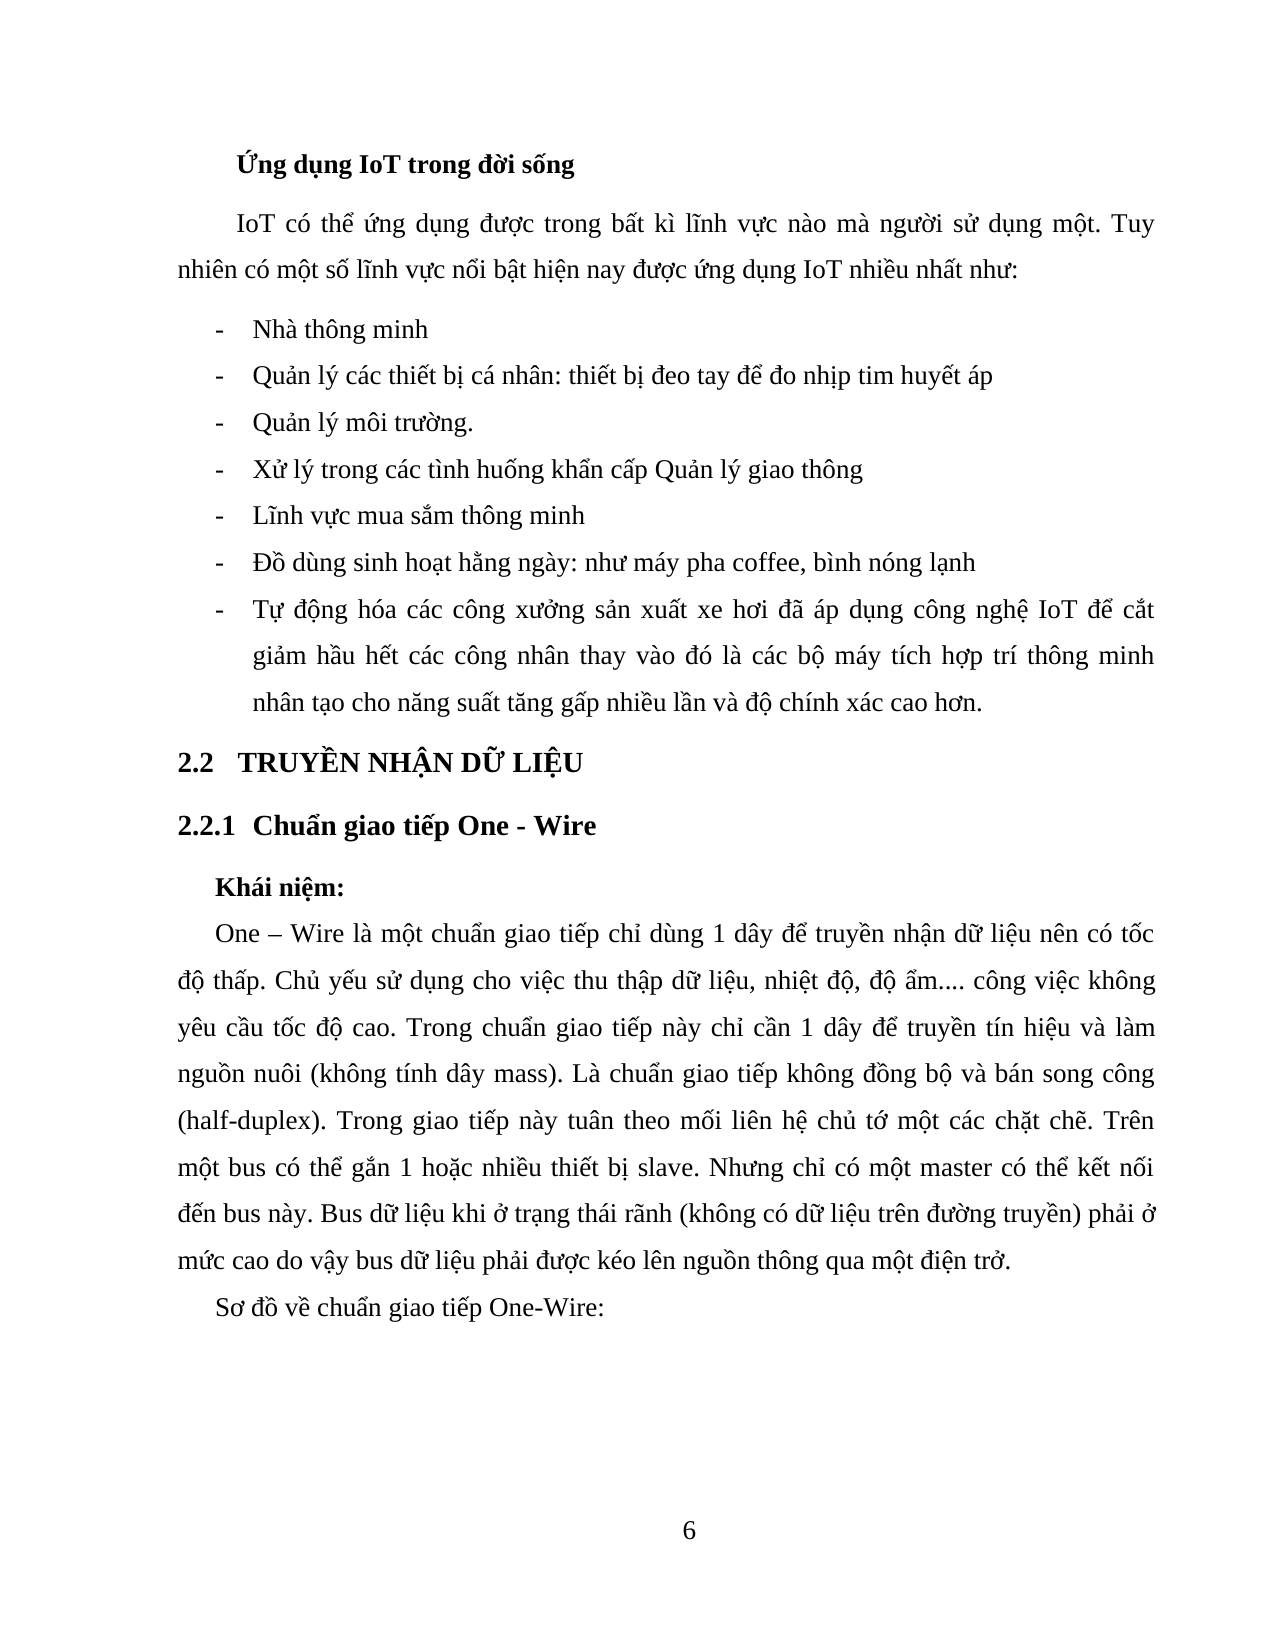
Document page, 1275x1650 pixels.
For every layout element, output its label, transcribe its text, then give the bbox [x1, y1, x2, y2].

list Quản lý môi trường. [215, 406, 1157, 437]
list Nhà thông minh [215, 313, 1157, 344]
text One – Wire là một chuẩn giao tiếp chỉ dùng 1 dây để truyền nhận dữ liệu nên có tốc độ thấp. Chủ yếu sử dụng cho việc thu thập dữ liệu, nhiệt độ, độ ẩm.... công việc không yêu cầu tốc độ cao. Trong chuẩn giao tiếp này chỉ cần 1 dây để truyền tín hiệu và làm nguồn nuôi (không tính dây mass). Là chuẩn giao tiếp không đồng bộ và bán song công (half-duplex). Trong giao tiếp này tuân theo mối liên hệ chủ tớ một các chặt chẽ. Trên một bus có thể gắn 1 hoặc nhiều thiết bị slave. Nhưng chỉ có một master có thể kết nối đến bus này. Bus dữ liệu khi ở trạng thái rãnh (không có dữ liệu trên đường truyền) phải ở mức cao do vậy bus dữ liệu phải được kéo lên nguồn thông qua một điện trở. [177, 917, 1157, 1275]
text Khái niệm: [177, 871, 1157, 902]
text Ứng dụng IoT trong đời sống [177, 148, 1157, 179]
text IoT có thể ứng dụng được trong bất kì lĩnh vực nào mà người sử dụng một. Tuy nhiên có một số lĩnh vực nổi bật hiện nay được ứng dụng IoT nhiều nhất như: [177, 207, 1157, 285]
list Xử lý trong các tình huống khẩn cấp Quản lý giao thông [215, 453, 1157, 484]
list Đồ dùng sinh hoạt hằng ngày: như máy pha coffee, bình nóng lạnh [215, 546, 1157, 577]
list Tự động hóa các công xưởng sản xuất xe hơi đã áp dụng công nghệ IoT để cắt giảm hầu hết các công nhân thay vào đó là các bộ máy tích hợp trí thông minh nhân tạo cho năng suất tăng gấp nhiều lần và độ chính xác cao hơn. [215, 593, 1157, 717]
list Lĩnh vực mua sắm thông minh [215, 499, 1157, 531]
subtitle Chuẩn giao tiếp One - Wire [177, 808, 1157, 842]
subtitle TRUYỀN NHẬN DỮ LIỆU [177, 745, 1157, 779]
text Sơ đồ về chuẩn giao tiếp One-Wire: [177, 1291, 1157, 1322]
list Quản lý các thiết bị cá nhân: thiết bị đeo tay để đo nhịp tim huyết áp [215, 359, 1157, 391]
